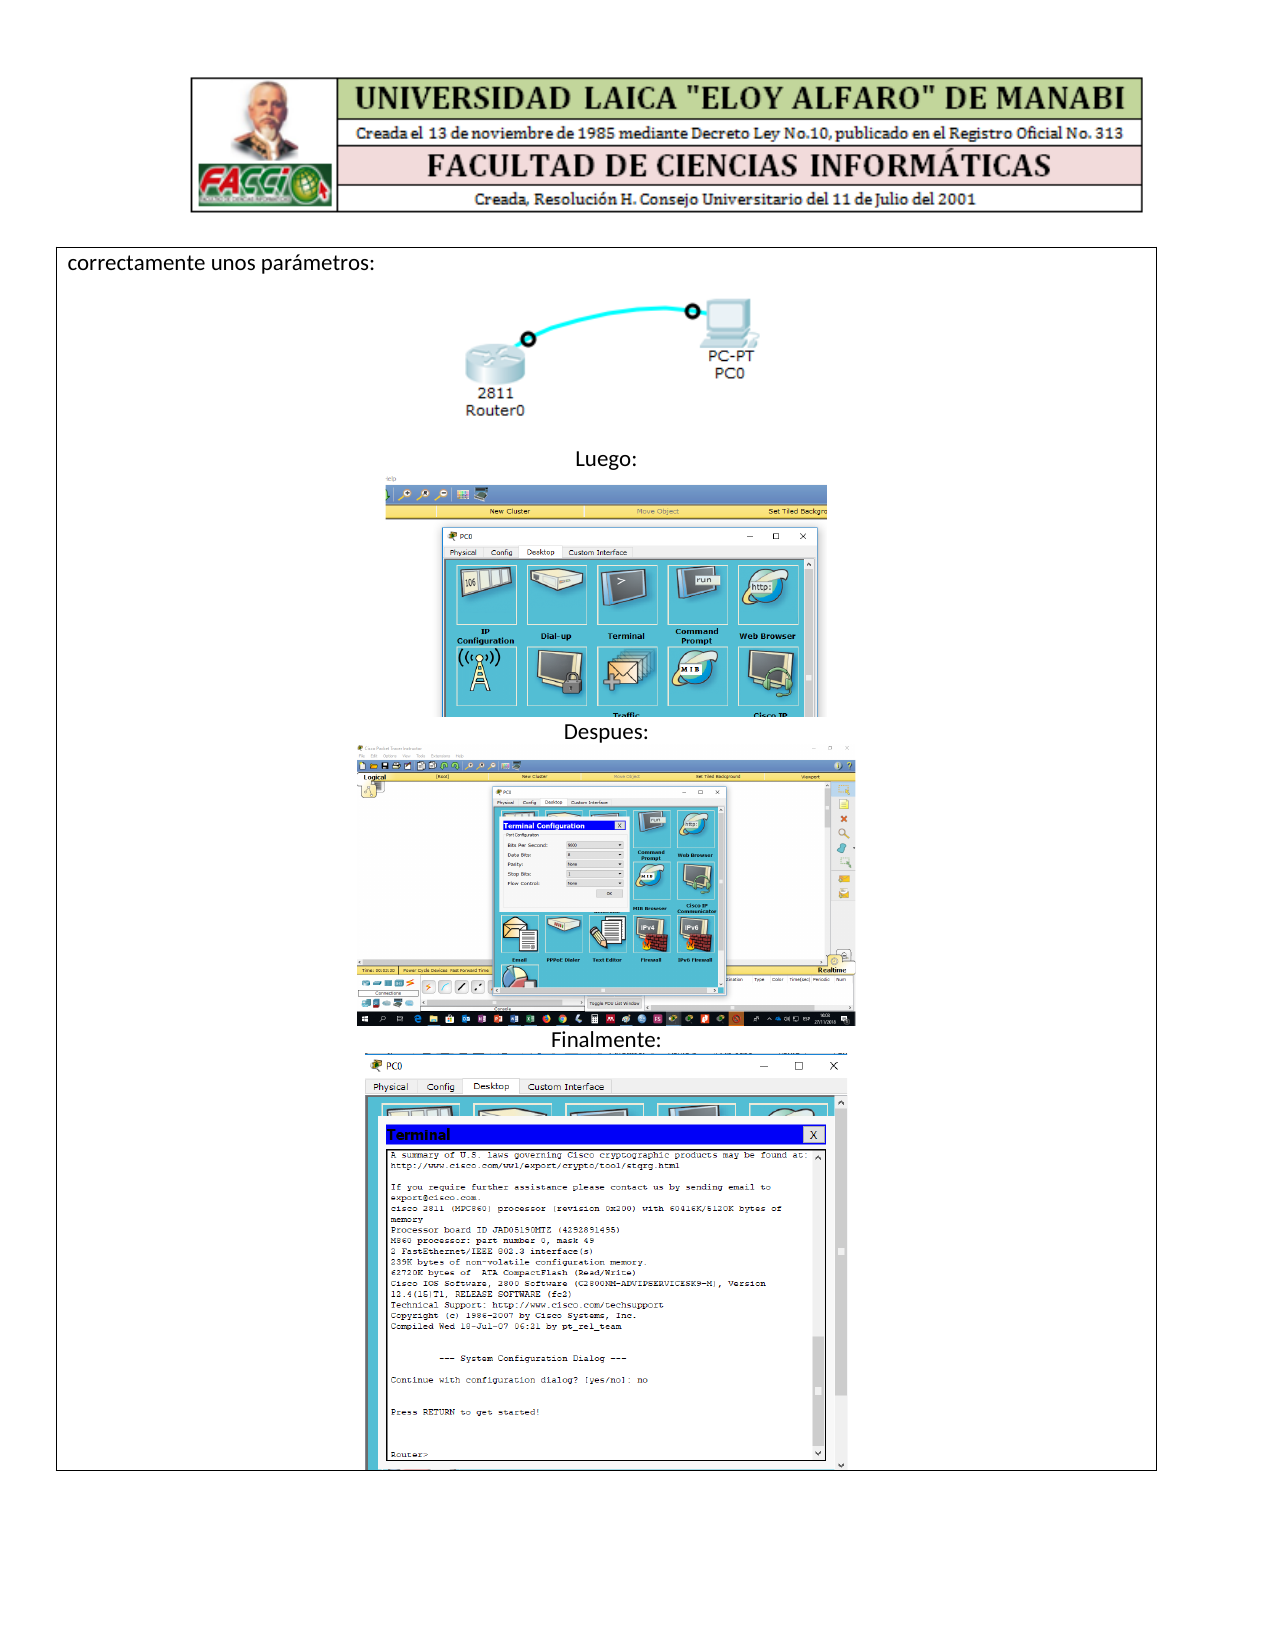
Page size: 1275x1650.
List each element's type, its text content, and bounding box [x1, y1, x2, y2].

picture [183, 73, 1151, 219]
picture [443, 275, 769, 445]
picture [365, 1053, 848, 1470]
picture [357, 744, 856, 1026]
picture [385, 472, 827, 717]
